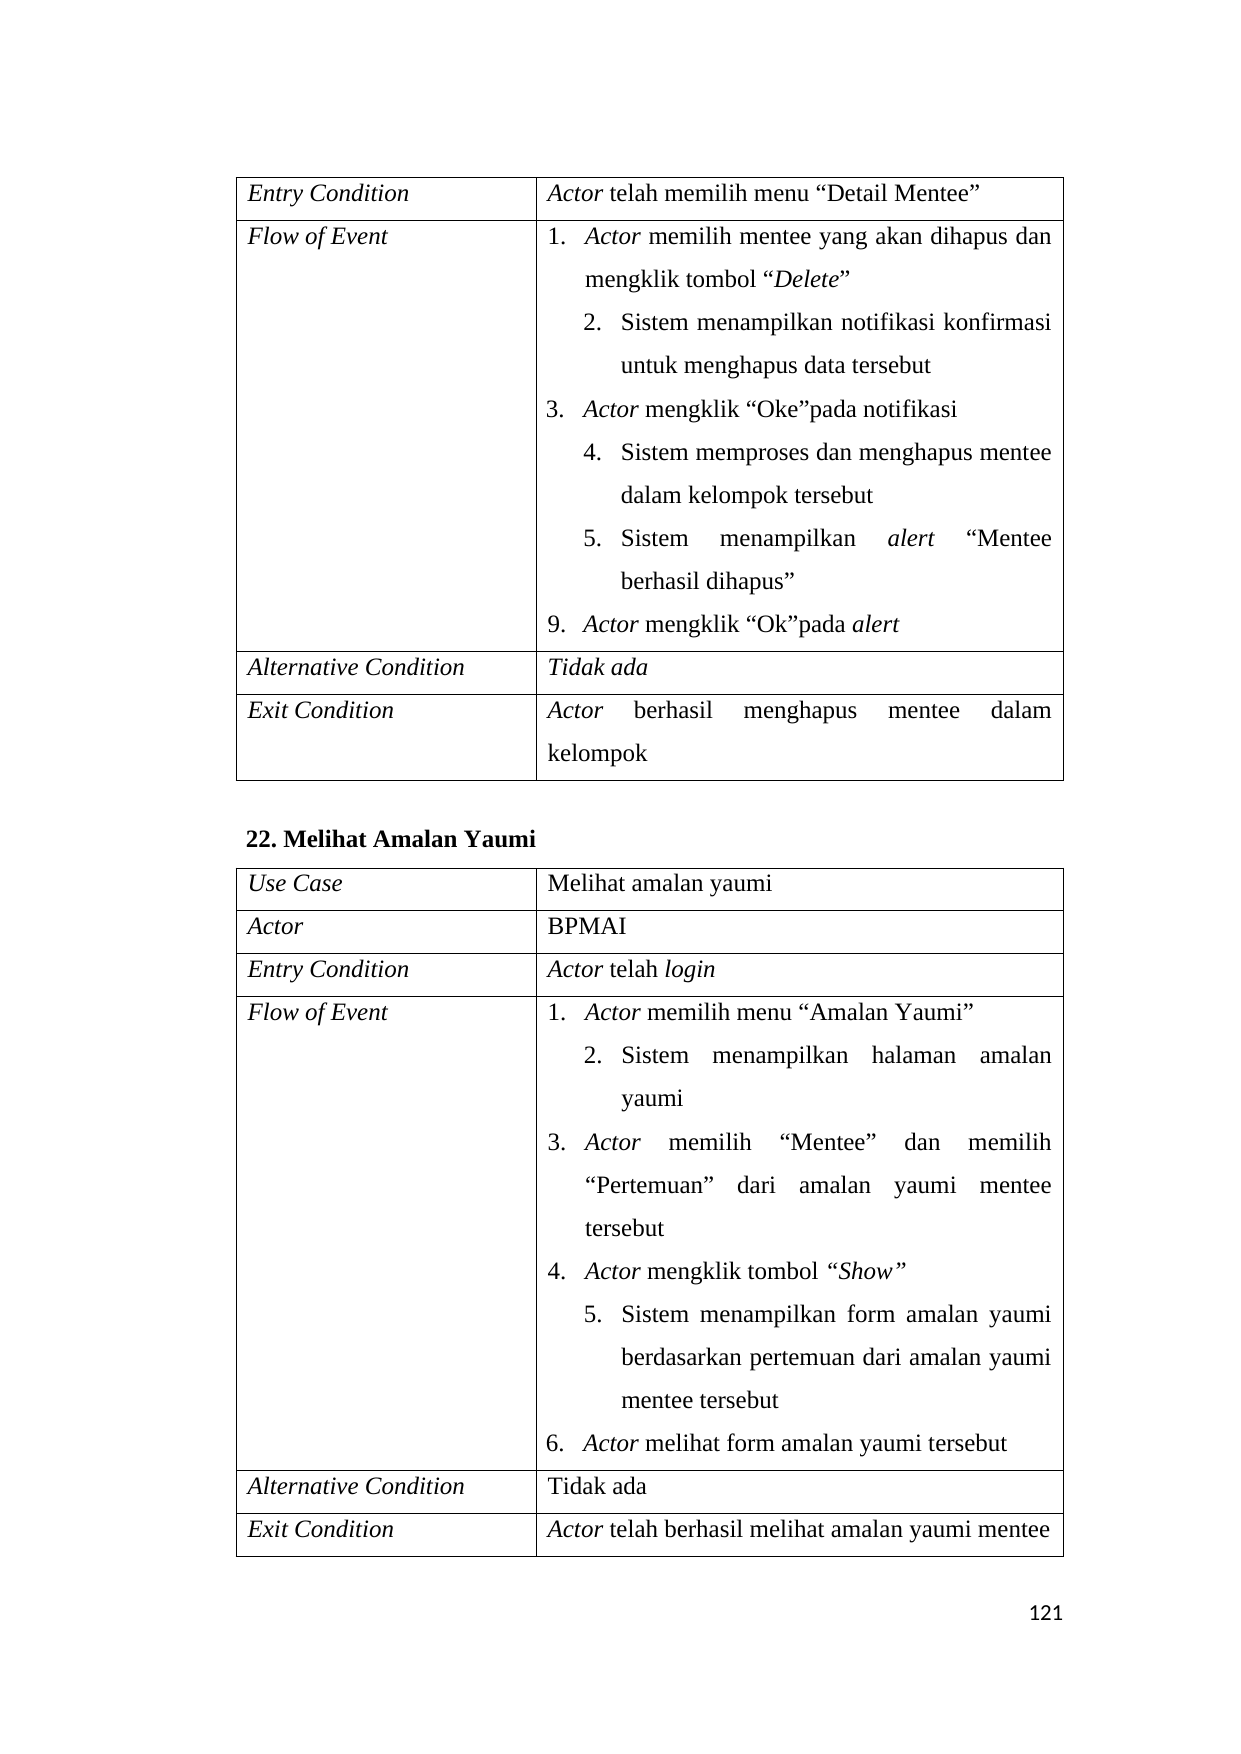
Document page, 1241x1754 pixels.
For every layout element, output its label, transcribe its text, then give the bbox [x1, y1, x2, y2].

table_cell Actor [237, 911, 536, 953]
table_cell Exit Condition [237, 695, 536, 780]
table_cell Actor telah berhasil melihat amalan yaumi mentee [537, 1514, 1063, 1556]
table_cell Alternative Condition [237, 1471, 536, 1513]
table_cell Tidak ada [537, 652, 1063, 694]
table_cell Entry Condition [237, 954, 536, 996]
table_cell Actor memilih mentee yang akan dihapus dan mengklik tombol “Delete” Sistem menampilkan notifikasi konfirmasi untuk menghapus data tersebut Actor mengklik “Oke”pada notifikasi Sistem memproses dan menghapus mentee dalam kelompok tersebut Sistem menampilkan alert “Mentee berhasil dihapus” Actor mengklik “Ok”pada alert [537, 221, 1063, 651]
table_cell Actor memilih menu “Amalan Yaumi” Sistem menampilkan halaman amalan yaumi Actor memilih “Mentee” dan memilih “Pertemuan” dari amalan yaumi mentee tersebut Actor mengklik tombol “Show” Sistem menampilkan form amalan yaumi berdasarkan pertemuan dari amalan yaumi mentee tersebut Actor melihat form amalan yaumi tersebut [537, 997, 1063, 1470]
table_cell Exit Condition [237, 1514, 536, 1556]
table_cell Entry Condition [237, 178, 536, 220]
table_header Melihat amalan yaumi [537, 869, 1063, 910]
table_cell Alternative Condition [237, 652, 536, 694]
table_cell Flow of Event [237, 221, 536, 651]
table_cell BPMAI [537, 911, 1063, 953]
table_header Use Case [237, 869, 536, 910]
table_cell Actor berhasil menghapus mentee dalam kelompok [537, 695, 1063, 780]
list Melihat Amalan Yaumi [246, 824, 1063, 853]
table_cell Actor telah login [537, 954, 1063, 996]
table_cell Actor telah memilih menu “Detail Mentee” [537, 178, 1063, 220]
table_cell Flow of Event [237, 997, 536, 1470]
table_cell Tidak ada [537, 1471, 1063, 1513]
